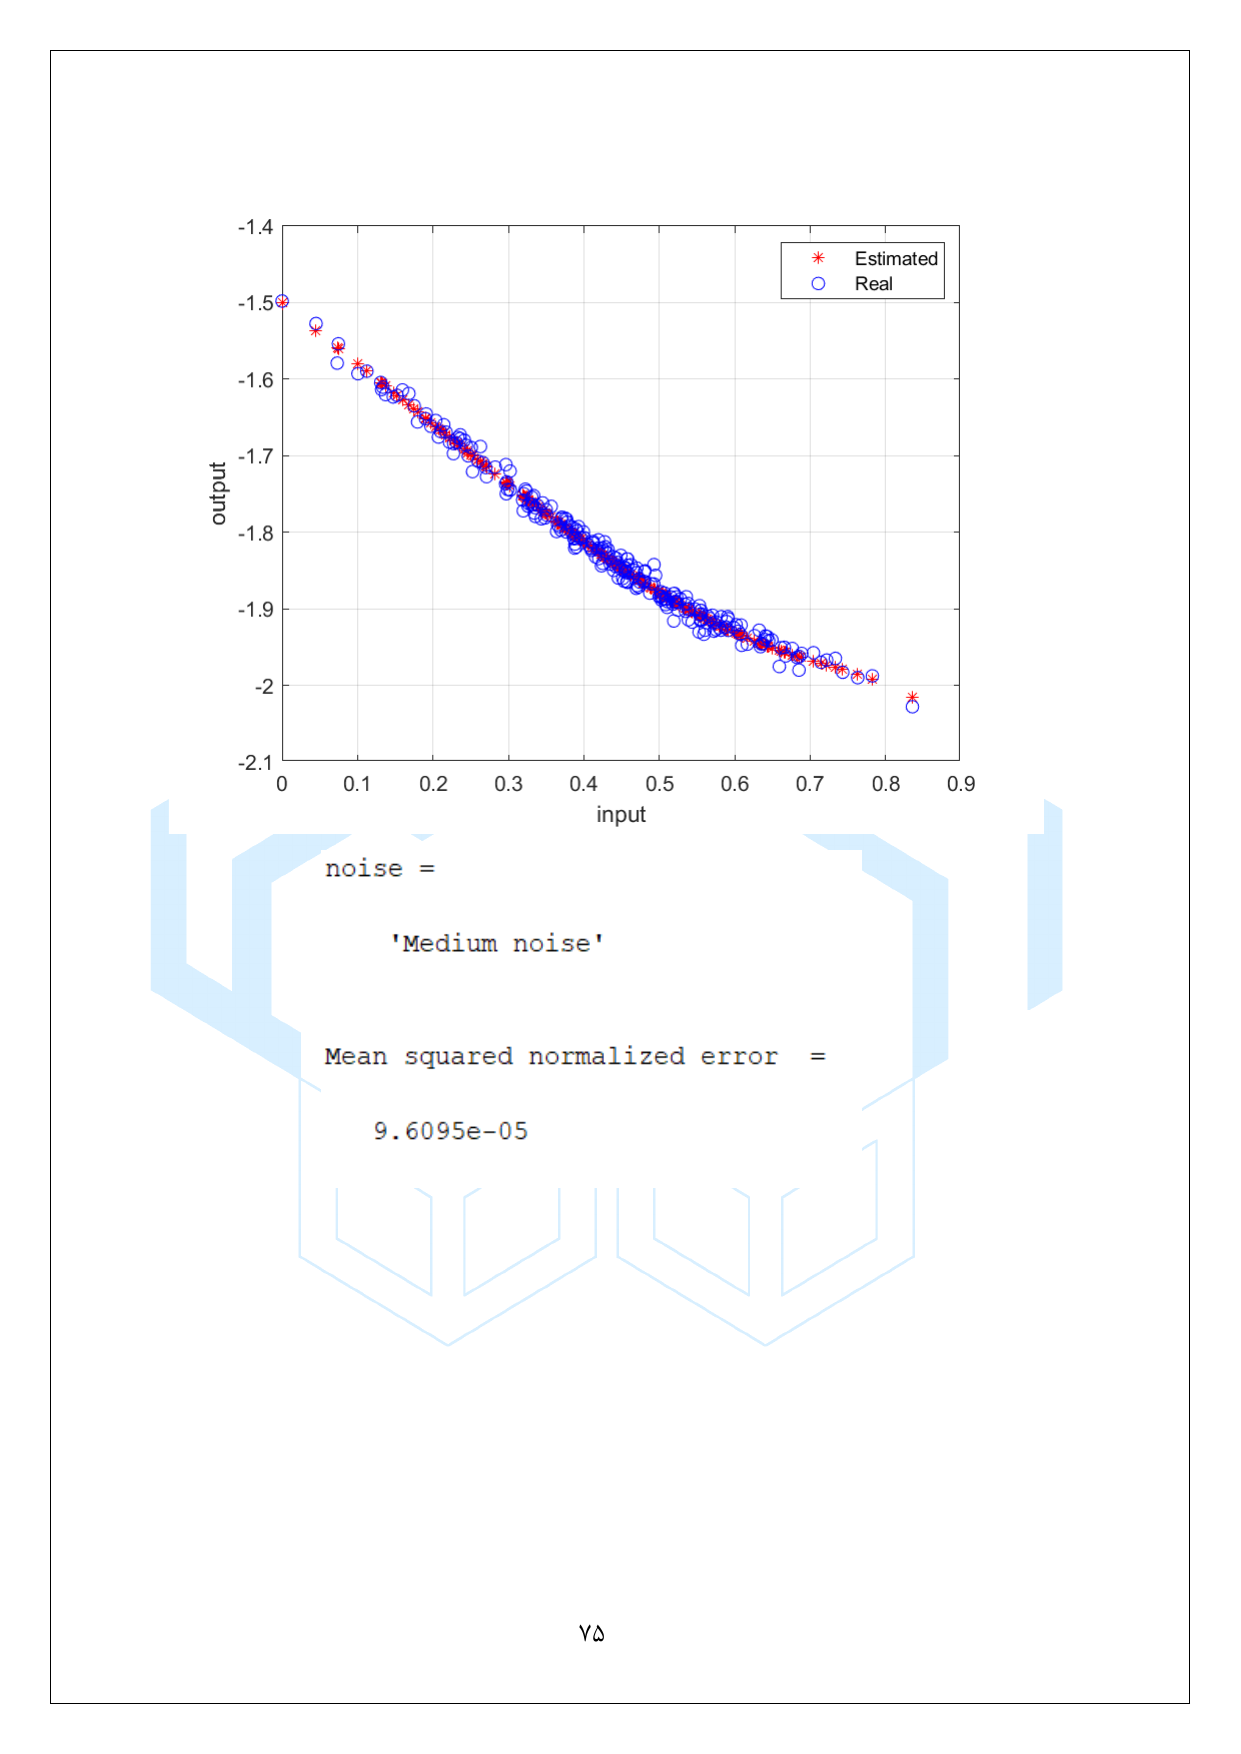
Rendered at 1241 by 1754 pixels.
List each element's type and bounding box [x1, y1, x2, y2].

picture [168, 177, 1044, 834]
picture [321, 850, 862, 1188]
